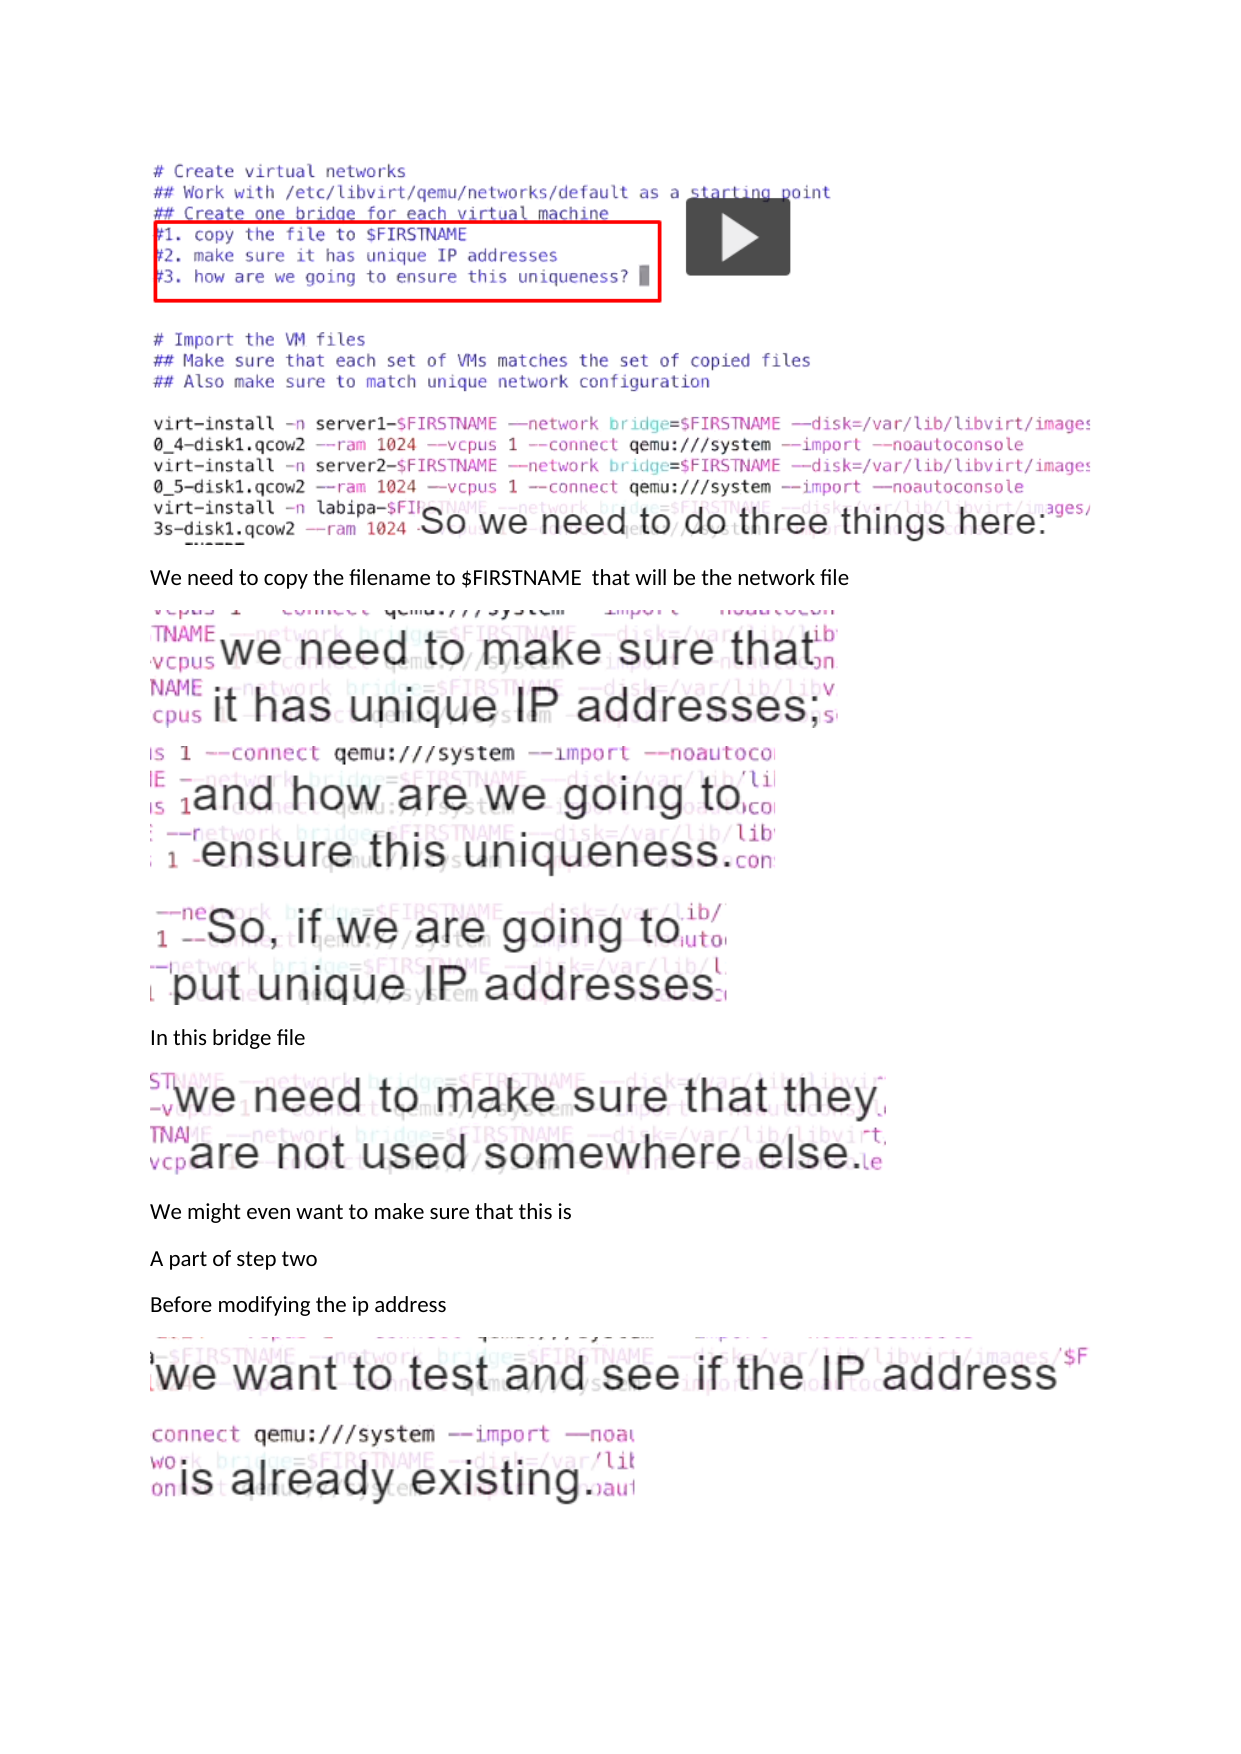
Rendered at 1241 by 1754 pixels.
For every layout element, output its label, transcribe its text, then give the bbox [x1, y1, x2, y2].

picture [150, 746, 775, 881]
text We need to copy the filename to $FIRSTNAME that will be the network file [150, 563, 1090, 592]
text A part of step two [150, 1244, 1090, 1272]
picture [150, 1070, 886, 1178]
picture [150, 1337, 1091, 1404]
picture [150, 1422, 635, 1517]
text In this bridge file [150, 1023, 1090, 1051]
picture [150, 150, 1091, 545]
picture [150, 899, 727, 1005]
text We might even want to make sure that this is [150, 1197, 1090, 1225]
text Before modifying the ip address [150, 1291, 1090, 1318]
picture [150, 610, 838, 728]
